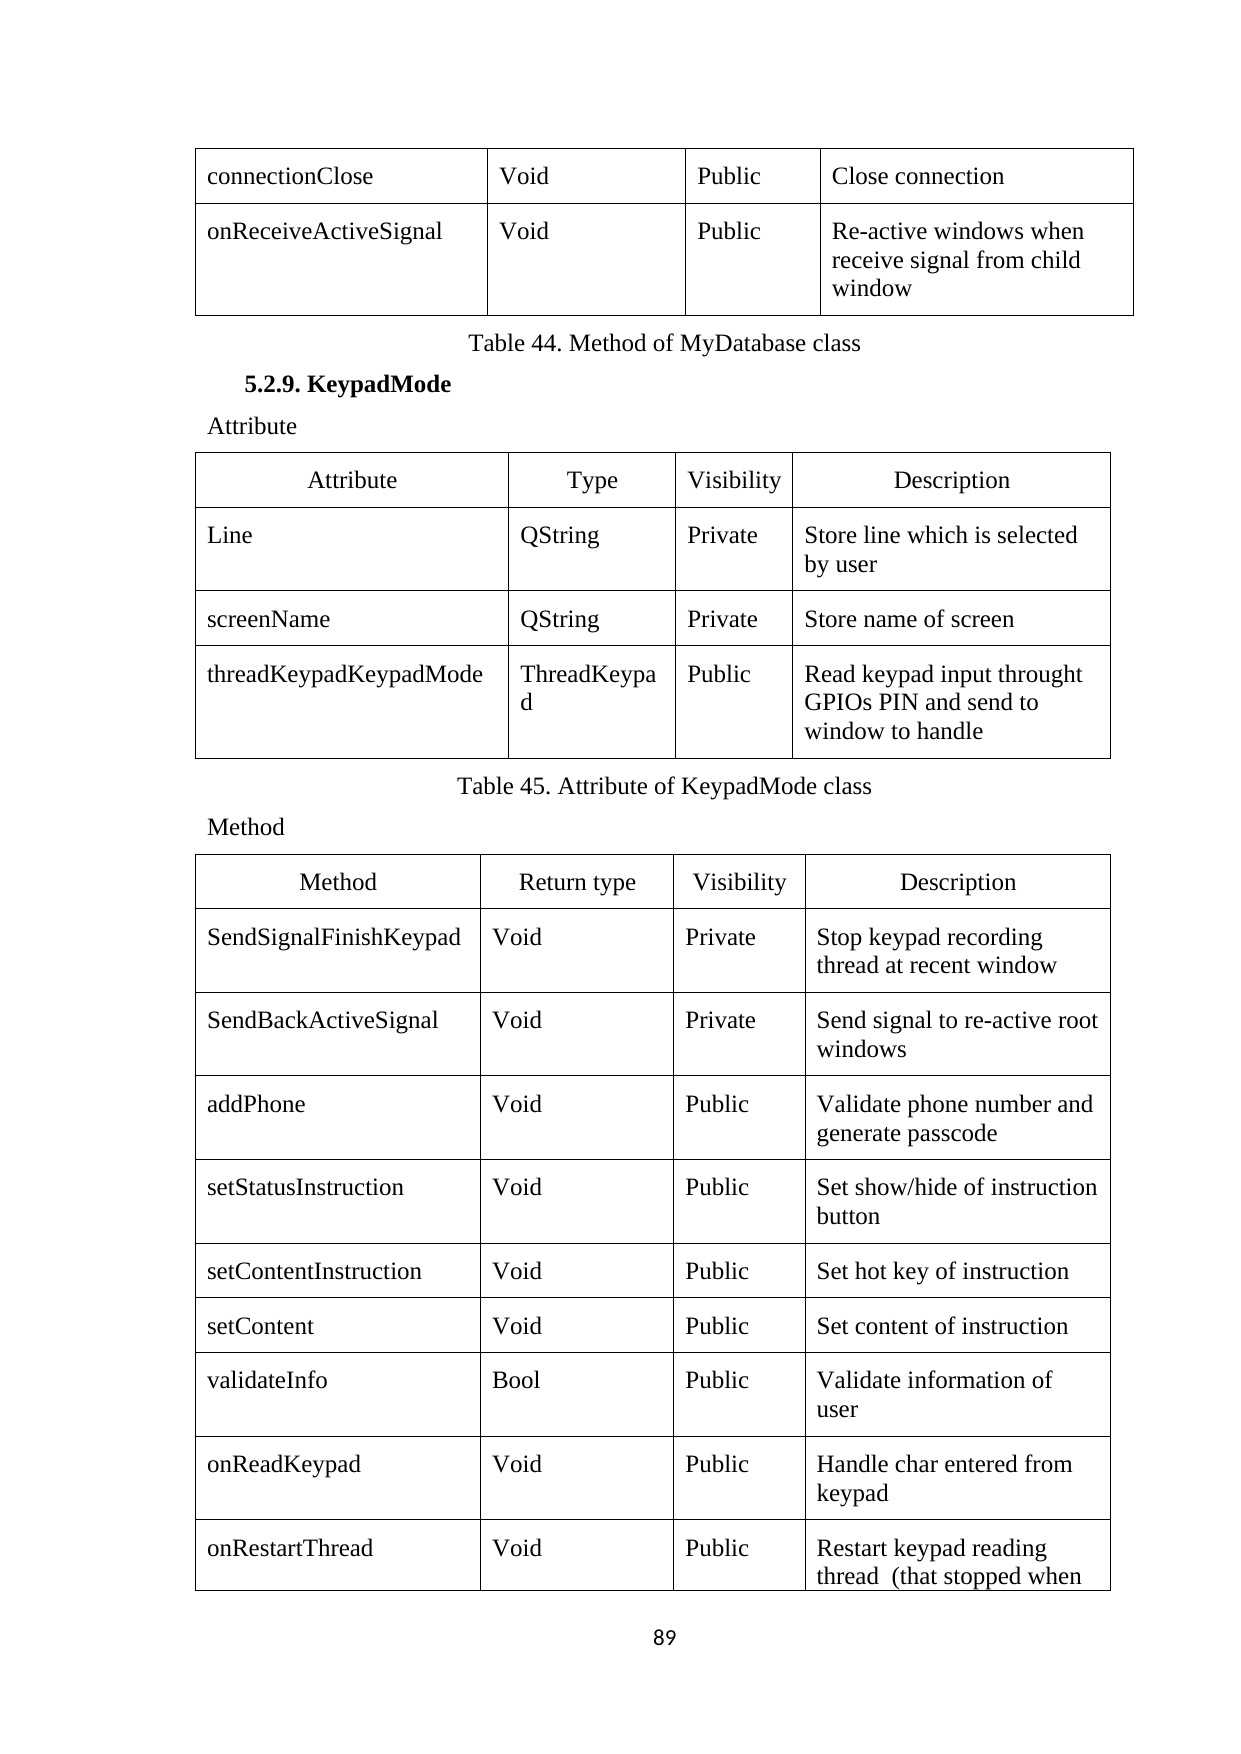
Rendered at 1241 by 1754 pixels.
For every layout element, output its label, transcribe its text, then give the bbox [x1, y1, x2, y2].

table_cell validateInfo [196, 1353, 480, 1436]
table_cell Public [686, 149, 820, 202]
table_cell Send signal to re-active root windows [806, 993, 1110, 1075]
table_cell Stop keypad recording thread at recent window [806, 909, 1110, 992]
table_cell Public [674, 1244, 805, 1297]
table_cell Void [481, 1437, 673, 1519]
table_cell Void [481, 1076, 673, 1159]
table_cell QString [509, 508, 675, 590]
table_cell Re-active windows when receive signal from child window [821, 204, 1133, 315]
table_cell ThreadKeypad [509, 646, 675, 757]
table_cell Store name of screen [793, 591, 1110, 645]
table_cell Close connection [821, 149, 1133, 202]
table_cell Private [674, 993, 805, 1075]
text Method [207, 812, 1122, 841]
table_cell Store line which is selected by user [793, 508, 1110, 590]
table_cell Public [674, 1437, 805, 1519]
table_cell onReceiveActiveSignal [196, 204, 487, 315]
table_cell onRestartThread [196, 1520, 480, 1590]
table_cell Public [676, 646, 792, 757]
table_cell setContent [196, 1298, 480, 1352]
text Attribute [207, 411, 1122, 439]
table_cell Public [674, 1298, 805, 1352]
table_cell Void [481, 993, 673, 1075]
table_cell screenName [196, 591, 508, 645]
table_cell Line [196, 508, 508, 590]
table_cell Void [488, 204, 685, 315]
table_cell Validate information of user [806, 1353, 1110, 1436]
table_header Description [806, 855, 1110, 908]
table_cell Public [674, 1160, 805, 1242]
table_header Return type [481, 855, 673, 908]
table_cell setContentInstruction [196, 1244, 480, 1297]
table_cell SendSignalFinishKeypad [196, 909, 480, 992]
table_cell Handle char entered from keypad [806, 1437, 1110, 1519]
table_cell Set hot key of instruction [806, 1244, 1110, 1297]
table_cell Void [481, 1244, 673, 1297]
table_cell Public [674, 1520, 805, 1590]
table_cell Void [481, 1298, 673, 1352]
text Table 44. Method of MyDatabase class [207, 328, 1122, 357]
table_cell Void [481, 909, 673, 992]
table_cell addPhone [196, 1076, 480, 1159]
table_cell onReadKeypad [196, 1437, 480, 1519]
table_cell Private [676, 591, 792, 645]
table_cell Void [481, 1160, 673, 1242]
table_cell threadKeypadKeypadMode [196, 646, 508, 757]
table_cell Private [676, 508, 792, 590]
table_cell Void [481, 1520, 673, 1590]
table_cell Private [674, 909, 805, 992]
table_cell Read keypad input throught GPIOs PIN and send to window to handle [793, 646, 1110, 757]
table_cell Set content of instruction [806, 1298, 1110, 1352]
table_cell Public [686, 204, 820, 315]
text 5.2.9. KeypadMode [207, 369, 1122, 398]
table_cell QString [509, 591, 675, 645]
table_cell Public [674, 1353, 805, 1436]
table_header Visibility [674, 855, 805, 908]
table_cell SendBackActiveSignal [196, 993, 480, 1075]
table_header Description [793, 453, 1110, 507]
table_header Visibility [676, 453, 792, 507]
table_cell Bool [481, 1353, 673, 1436]
table_header Method [196, 855, 480, 908]
table_header Attribute [196, 453, 508, 507]
table_cell Validate phone number and generate passcode [806, 1076, 1110, 1159]
table_header Type [509, 453, 675, 507]
table_cell Public [674, 1076, 805, 1159]
table_cell Void [488, 149, 685, 202]
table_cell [806, 1520, 1110, 1590]
table_cell Set show/hide of instruction button [806, 1160, 1110, 1242]
text Table 45. Attribute of KeypadMode class [207, 771, 1122, 800]
table_cell setStatusInstruction [196, 1160, 480, 1242]
table_cell connectionClose [196, 149, 487, 202]
